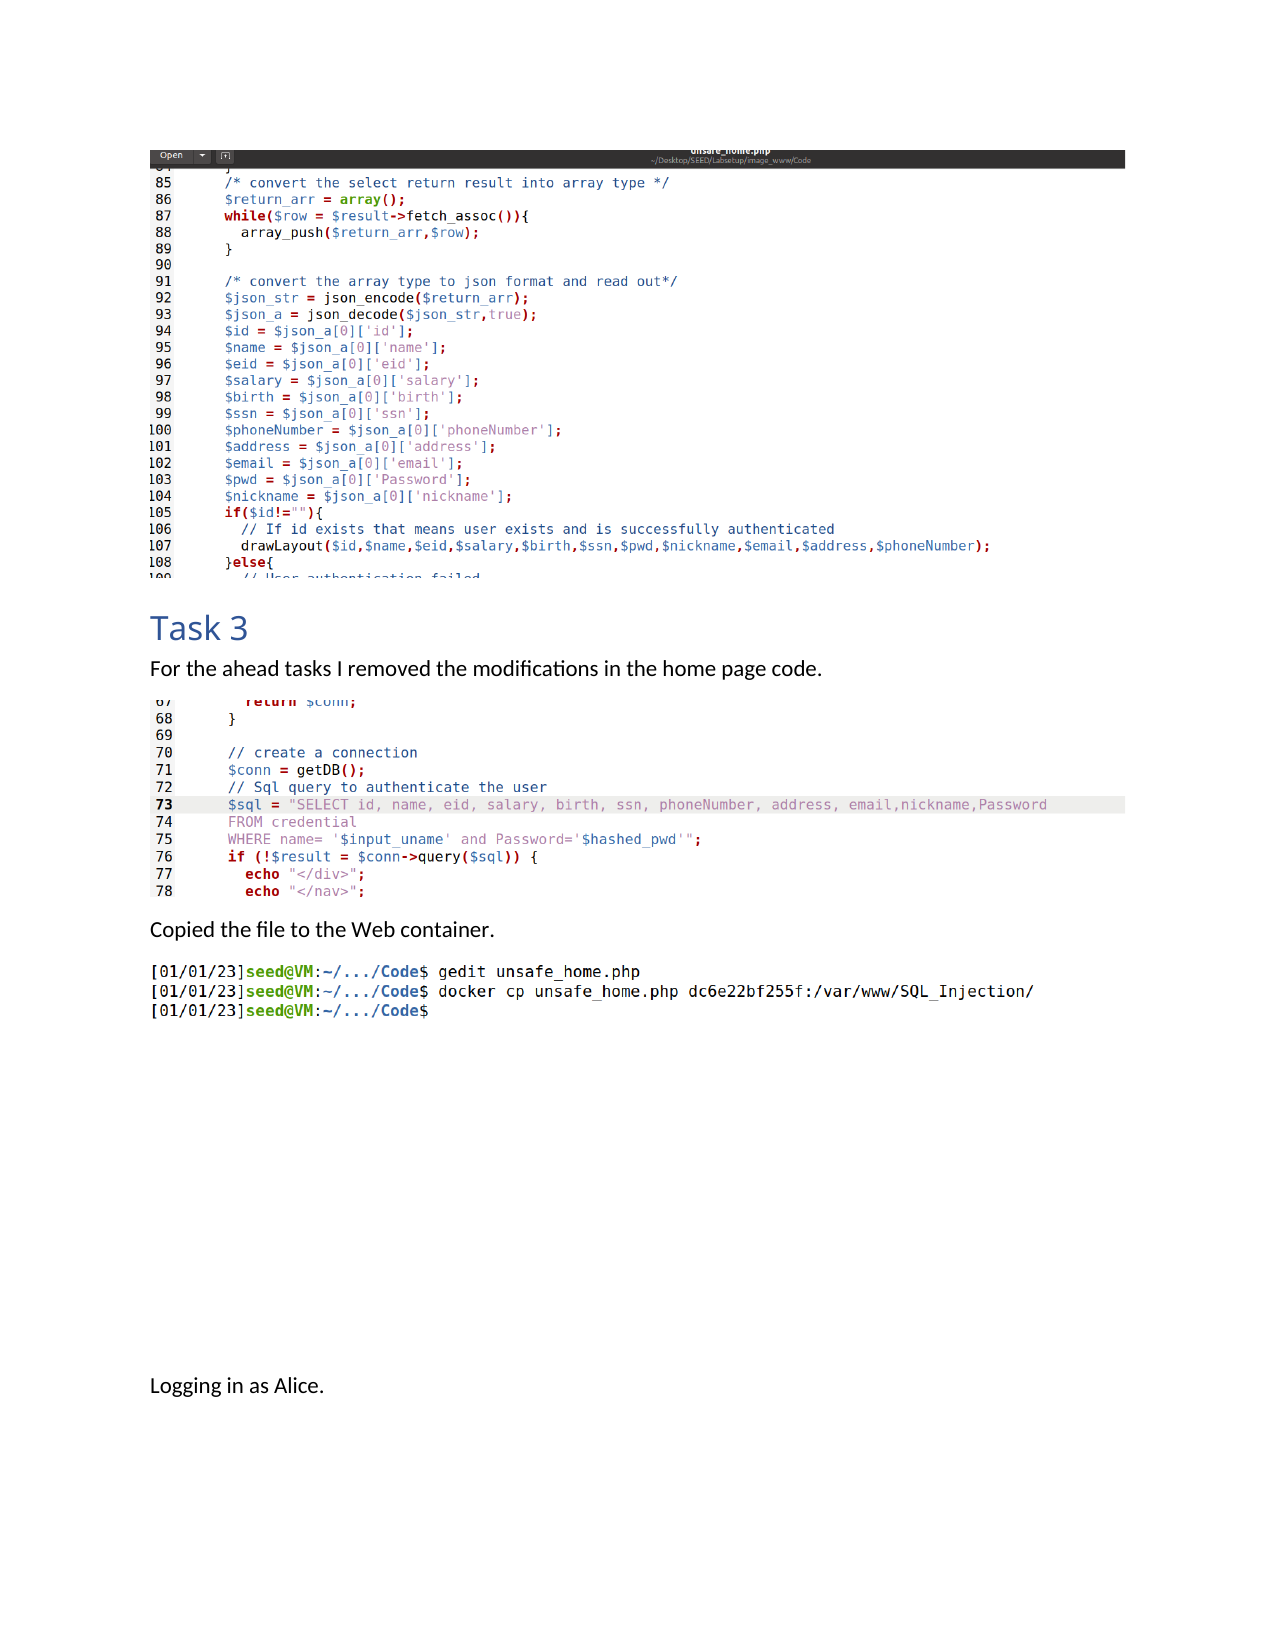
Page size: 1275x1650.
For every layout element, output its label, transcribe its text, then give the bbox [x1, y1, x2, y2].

text For the ahead tasks I removed the modifications in the home page code. [150, 654, 1125, 682]
text Logging in as Alice. [150, 1371, 1125, 1399]
picture [150, 962, 1125, 1024]
subtitle Task 3 [150, 605, 1125, 650]
picture [150, 700, 1125, 897]
picture [150, 150, 1125, 578]
text Copied the file to the Web container. [150, 916, 1125, 944]
